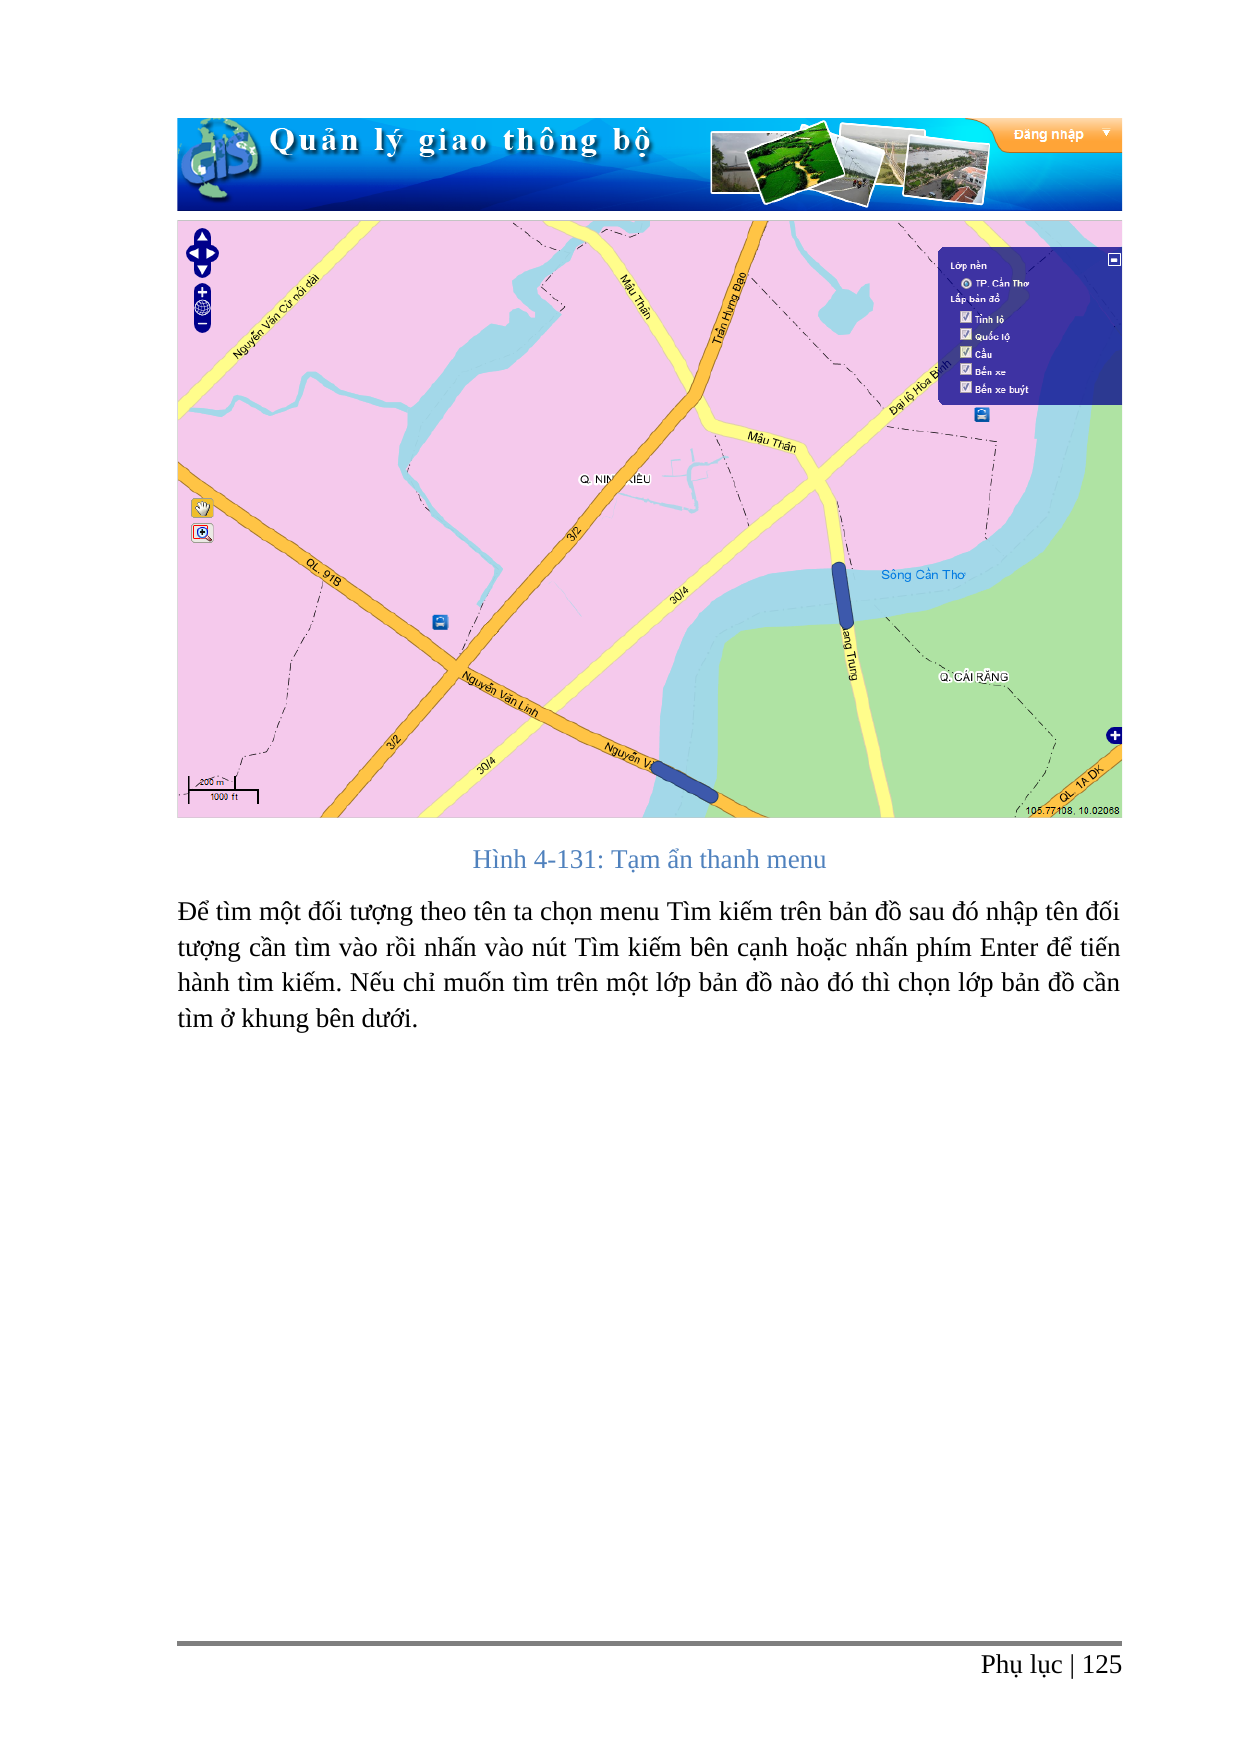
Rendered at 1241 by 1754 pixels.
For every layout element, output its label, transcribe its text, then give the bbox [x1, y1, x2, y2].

text Để tìm một đối tượng theo tên ta chọn menu Tìm kiếm trên bản đồ sau đó nhập tên đối tượng cần tìm vào rồi nhấn vào nút Tìm kiếm bên cạnh hoặc nhấn phím Enter để tiến hành tìm kiếm. Nếu chỉ muốn tìm trên một lớp bản đồ nào đó thì chọn lớp bản đồ cần tìm ở khung bên dưới. [177, 895, 1122, 1033]
picture [481, 137, 485, 148]
picture [287, 131, 293, 148]
picture [177, 118, 1123, 818]
picture [472, 137, 476, 148]
picture [624, 136, 629, 147]
picture [460, 136, 465, 149]
picture [519, 129, 524, 149]
picture [615, 129, 619, 149]
picture [389, 136, 396, 147]
picture [644, 136, 649, 149]
picture [505, 132, 511, 149]
picture [330, 136, 338, 149]
picture [201, 118, 210, 124]
